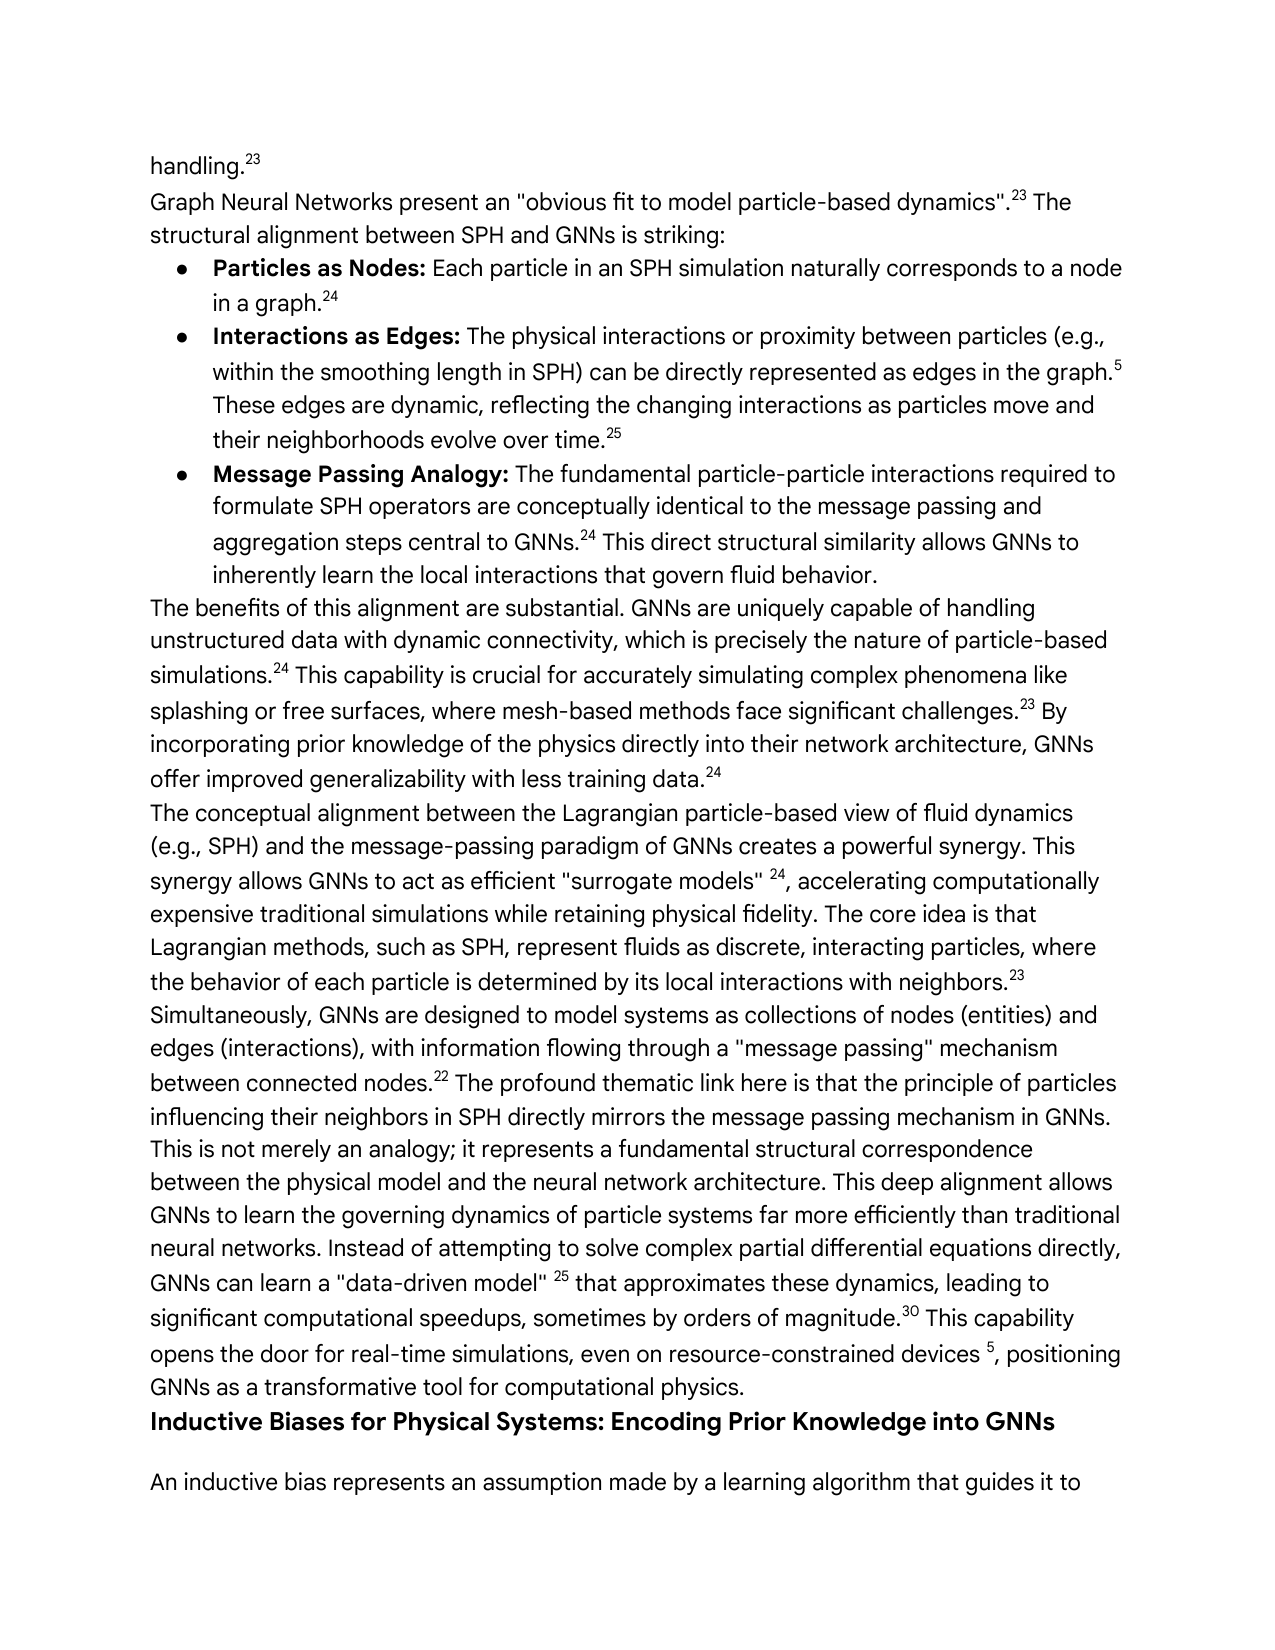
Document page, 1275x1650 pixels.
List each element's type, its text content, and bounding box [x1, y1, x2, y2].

text Graph Neural Networks present an "obvious fit to model particle-based dynamics".23 The structural alignment between SPH and GNNs is striking: [150, 186, 1125, 250]
list Interactions as Edges: The physical interactions or proximity between particles (e.g., within the smoothing length in SPH) can be directly represented as edges in the graph.5 These edges are dynamic, reflecting the changing interactions as particles move and their neighborhoods evolve over time.25 [175, 323, 1125, 456]
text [150, 150, 1125, 181]
text The conceptual alignment between the Lagrangian particle-based view of fluid dynamics (e.g., SPH) and the message-passing paradigm of GNNs creates a powerful synergy. This synergy allows GNNs to act as efficient "surrogate models" 24, accelerating computationally expensive traditional simulations while retaining physical fidelity. The core idea is that Lagrangian methods, such as SPH, represent fluids as discrete, interacting particles, where the behavior of each particle is determined by its local interactions with neighbors.23 Simultaneously, GNNs are designed to model systems as collections of nodes (entities) and edges (interactions), with information flowing through a "message passing" mechanism between connected nodes.22 The profound thematic link here is that the principle of particles influencing their neighbors in SPH directly mirrors the message passing mechanism in GNNs. This is not merely an analogy; it represents a fundamental structural correspondence between the physical model and the neural network architecture. This deep alignment allows GNNs to learn the governing dynamics of particle systems far more efficiently than traditional neural networks. Instead of attempting to solve complex partial differential equations directly, GNNs can learn a "data-driven model" 25 that approximates these dynamics, leading to significant computational speedups, sometimes by orders of magnitude.30 This capability opens the door for real-time simulations, even on resource-constrained devices 5, positioning GNNs as a transformative tool for computational physics. [150, 799, 1125, 1402]
list Particles as Nodes: Each particle in an SPH simulation naturally corresponds to a node in a graph.24 [175, 254, 1125, 318]
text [150, 1469, 1125, 1497]
subtitle Inductive Biases for Physical Systems: Encoding Prior Knowledge into GNNs [150, 1406, 1125, 1438]
text The benefits of this alignment are substantial. GNNs are uniquely capable of handling unstructured data with dynamic connectivity, which is precisely the nature of particle-based simulations.24 This capability is crucial for accurately simulating complex phenomena like splashing or free surfaces, where mesh-based methods face significant challenges.23 By incorporating prior knowledge of the physics directly into their network architecture, GNNs offer improved generalizability with less training data.24 [150, 594, 1125, 795]
list Message Passing Analogy: The fundamental particle-particle interactions required to formulate SPH operators are conceptually identical to the message passing and aggregation steps central to GNNs.24 This direct structural similarity allows GNNs to inherently learn the local interactions that govern fluid behavior. [175, 460, 1125, 590]
